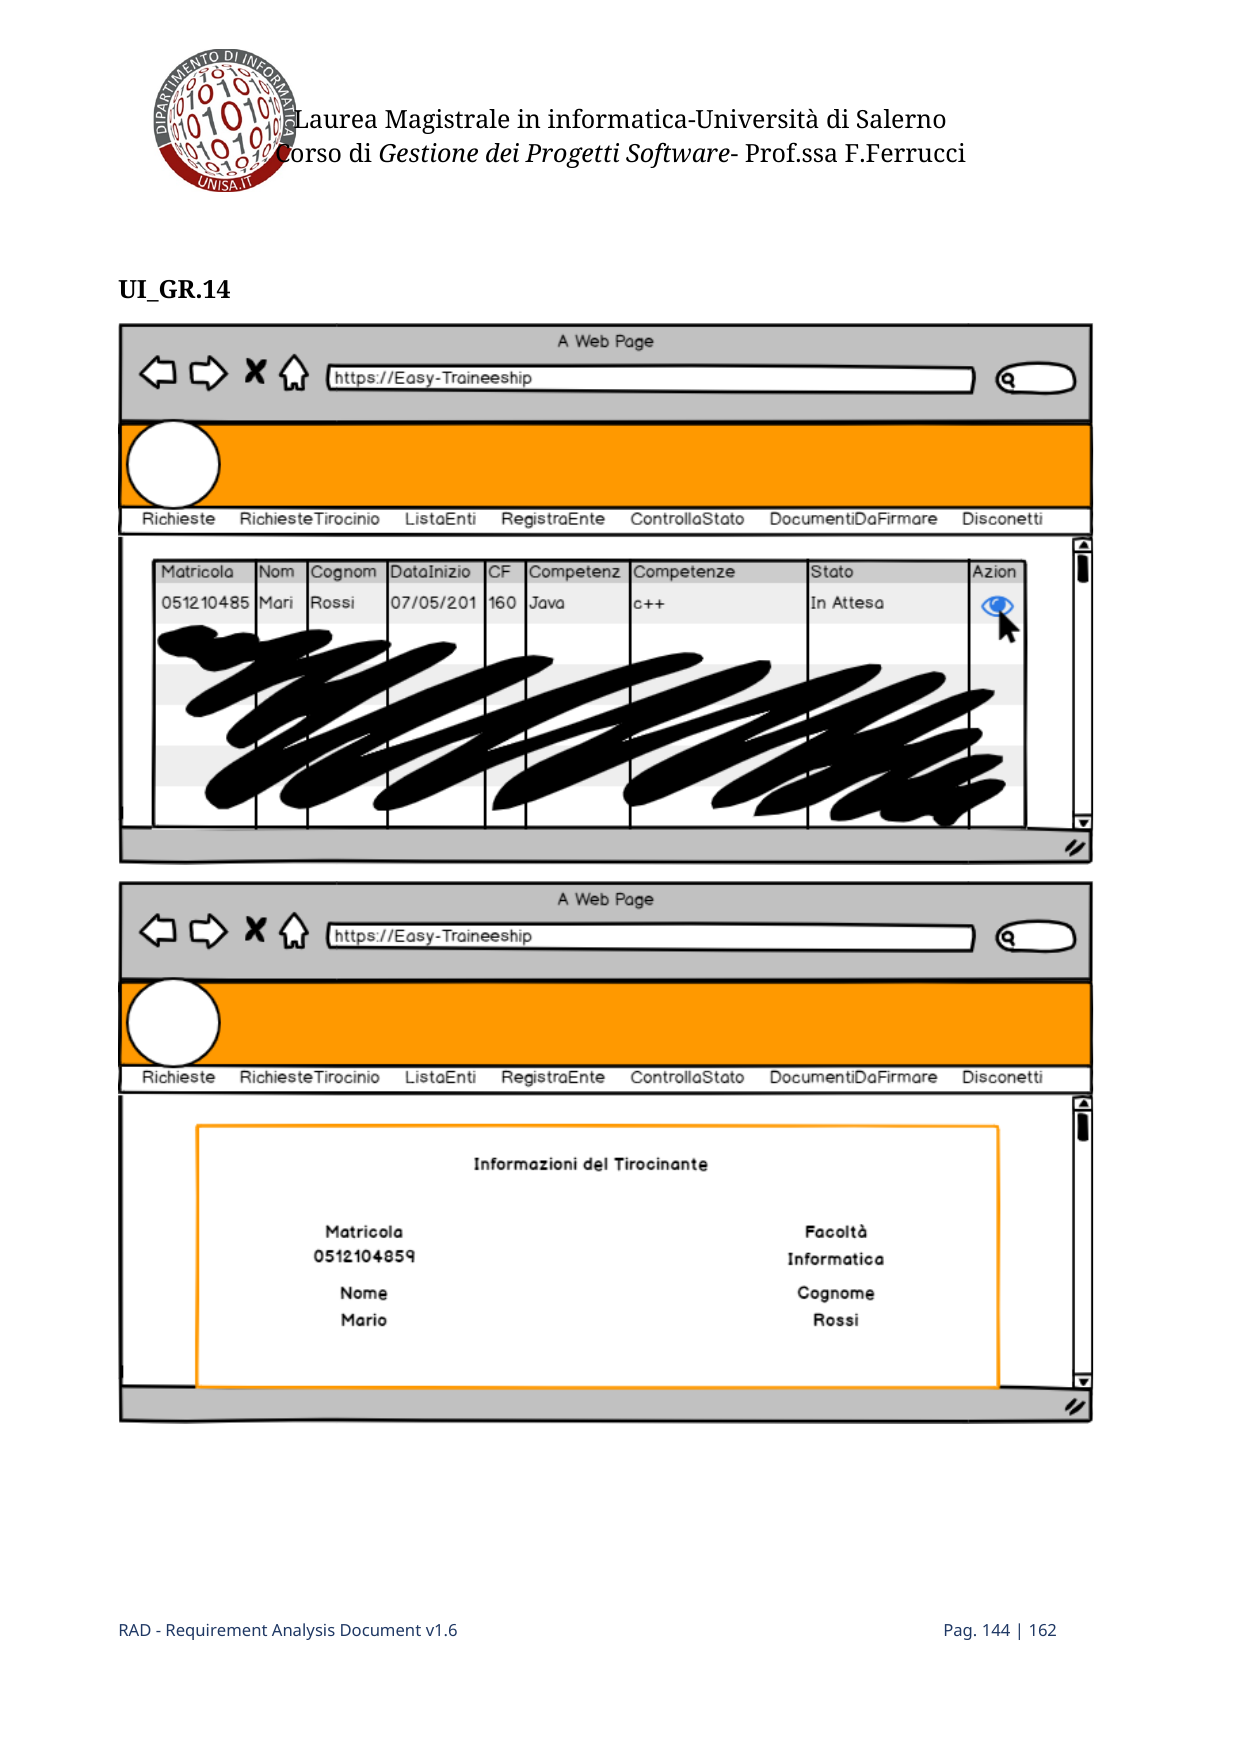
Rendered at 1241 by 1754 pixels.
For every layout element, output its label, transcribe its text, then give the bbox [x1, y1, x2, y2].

picture [118, 881, 1094, 1424]
picture [153, 49, 297, 192]
picture [118, 323, 1094, 865]
